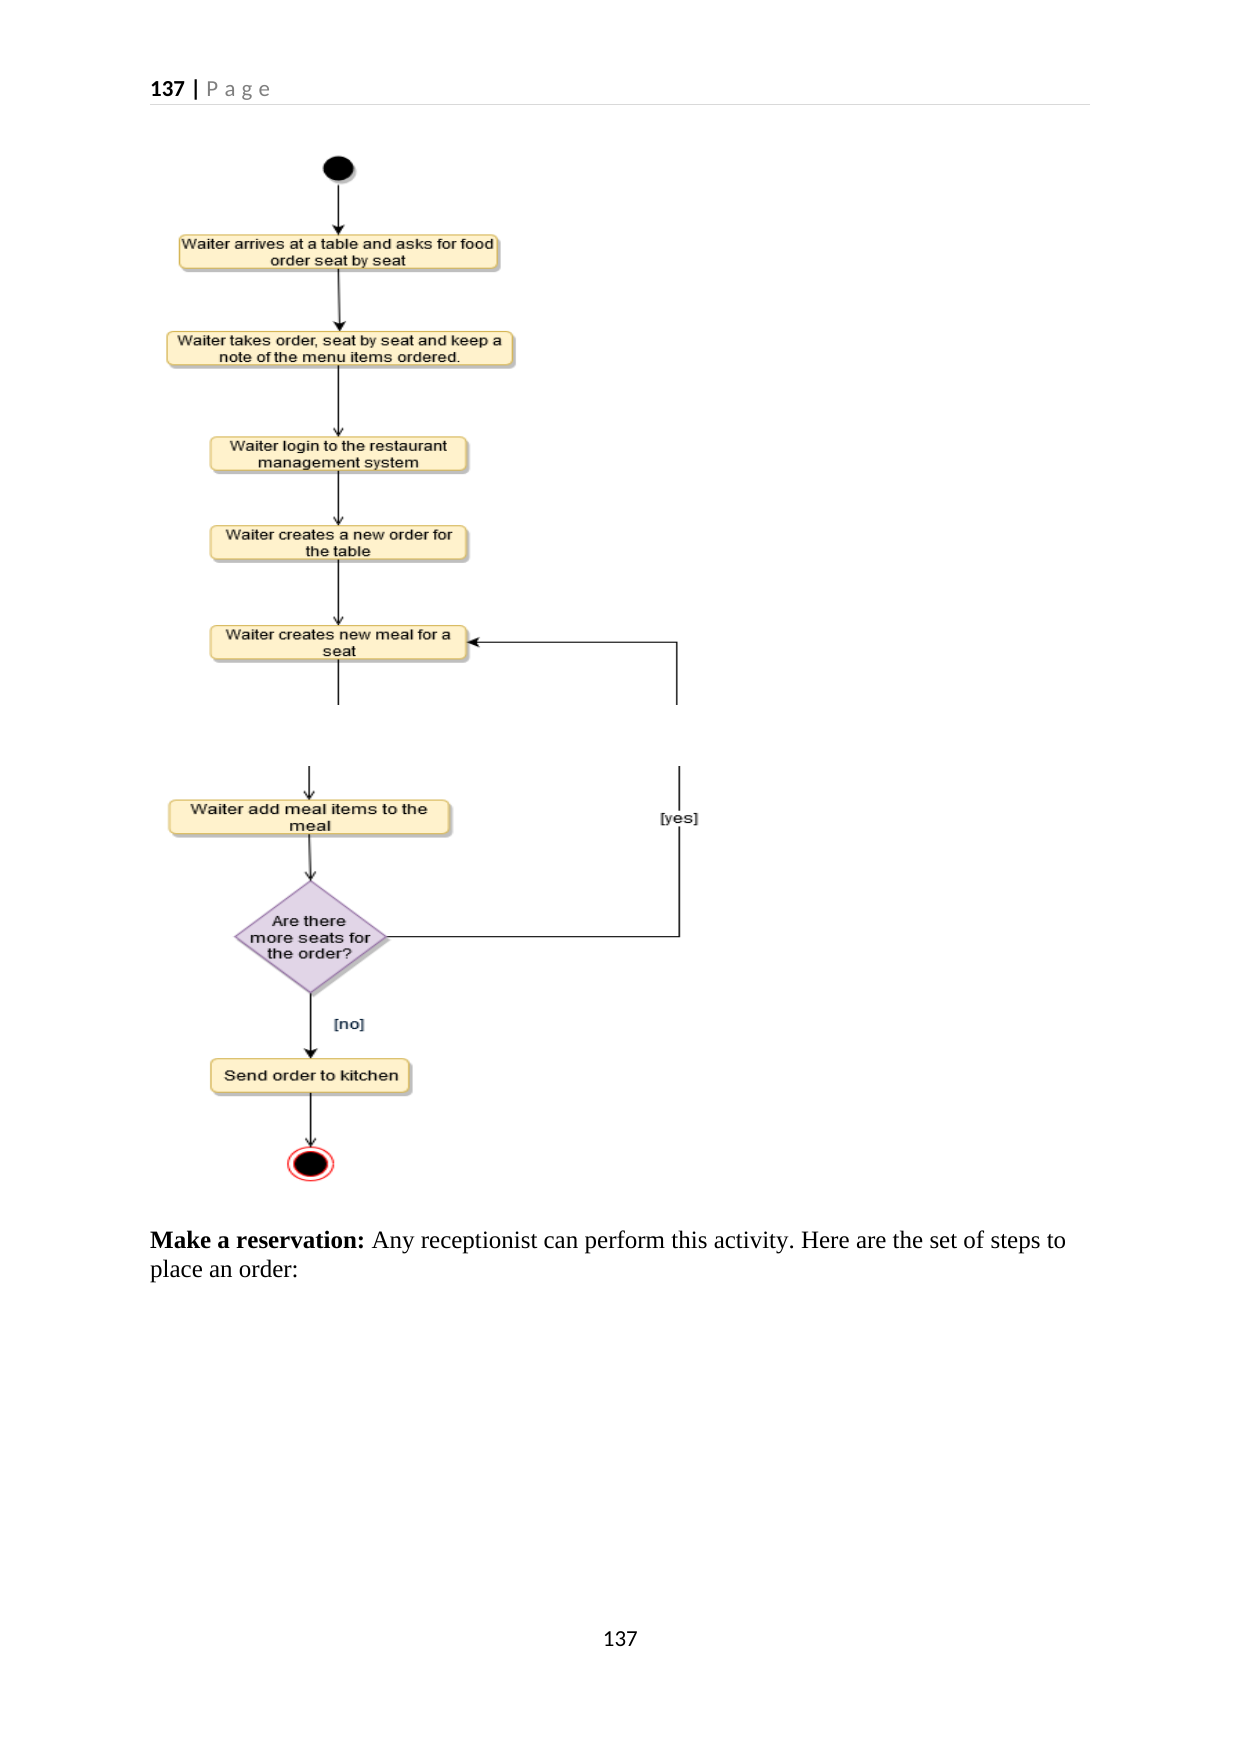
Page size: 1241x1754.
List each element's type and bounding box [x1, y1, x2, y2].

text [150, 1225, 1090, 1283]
picture [150, 150, 697, 705]
picture [150, 766, 712, 1197]
